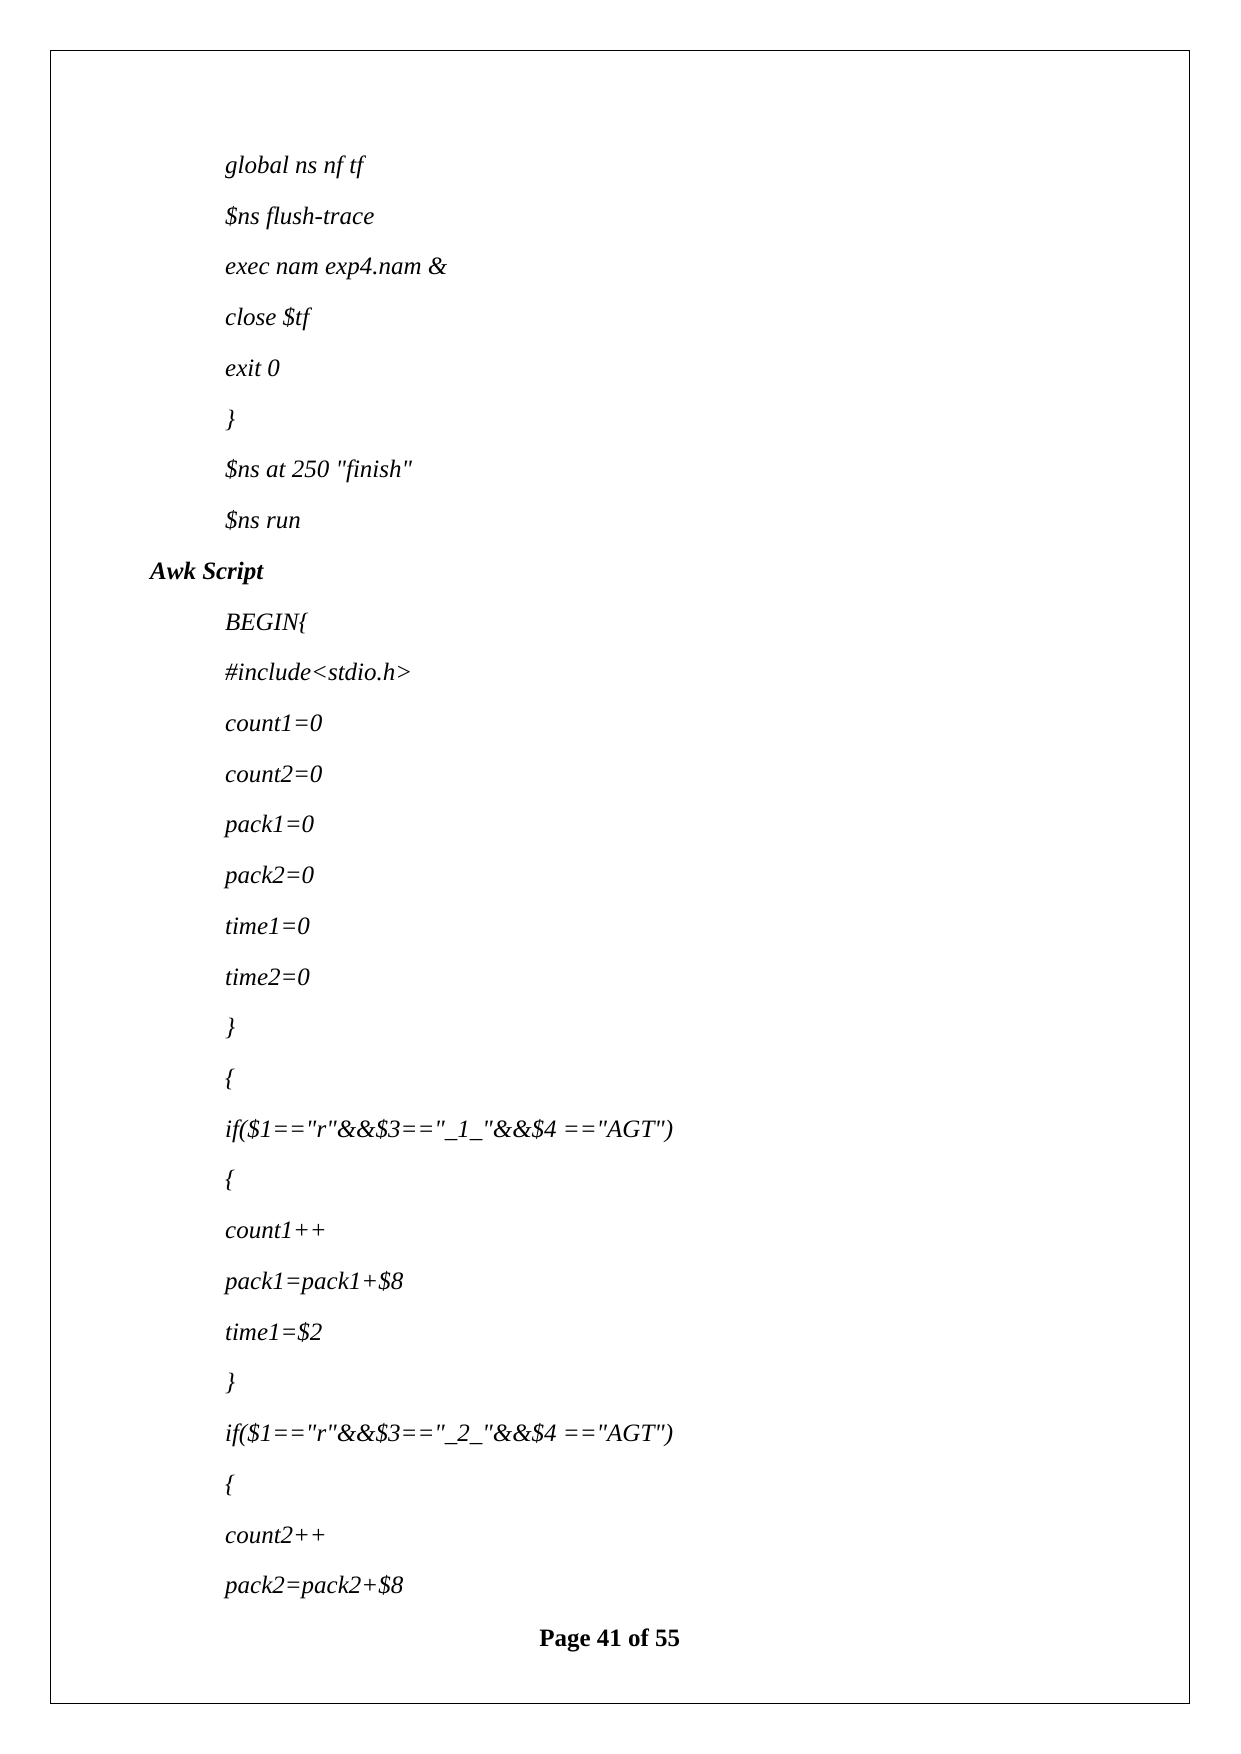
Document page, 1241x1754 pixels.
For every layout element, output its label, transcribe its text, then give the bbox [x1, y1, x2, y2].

text pack1=0 [225, 809, 1090, 838]
text BEGIN{ [225, 607, 1090, 635]
text pack2=pack2+$8 [225, 1570, 1090, 1599]
text time1=0 [225, 911, 1090, 940]
text time1=$2 [225, 1317, 1090, 1346]
text count1=0 [225, 708, 1090, 737]
text exit 0 [225, 353, 1090, 382]
text pack2=0 [225, 860, 1090, 889]
text global ns nf tf [225, 150, 1090, 179]
text { [225, 1063, 1090, 1092]
text $ns at 250 "finish" [225, 454, 1090, 483]
text { [225, 1164, 1090, 1193]
text pack1=pack1+$8 [225, 1266, 1090, 1295]
text $ns run [225, 505, 1090, 534]
text time2=0 [225, 962, 1090, 990]
text close $tf [225, 302, 1090, 331]
text } [225, 1012, 1090, 1041]
text count1++ [225, 1215, 1090, 1244]
text $ns flush-trace [225, 201, 1090, 229]
text #include<stdio.h> [225, 657, 1090, 686]
text exec nam exp4.nam & [225, 251, 1090, 280]
text } [225, 1367, 1090, 1396]
text Awk Script [150, 556, 1090, 584]
text { [225, 1469, 1090, 1498]
text if($1=="r"&&$3=="_2_"&&$4 =="AGT") [225, 1418, 1090, 1447]
text if($1=="r"&&$3=="_1_"&&$4 =="AGT") [225, 1114, 1090, 1143]
text count2++ [225, 1520, 1090, 1548]
text count2=0 [225, 759, 1090, 787]
text } [225, 404, 1090, 432]
